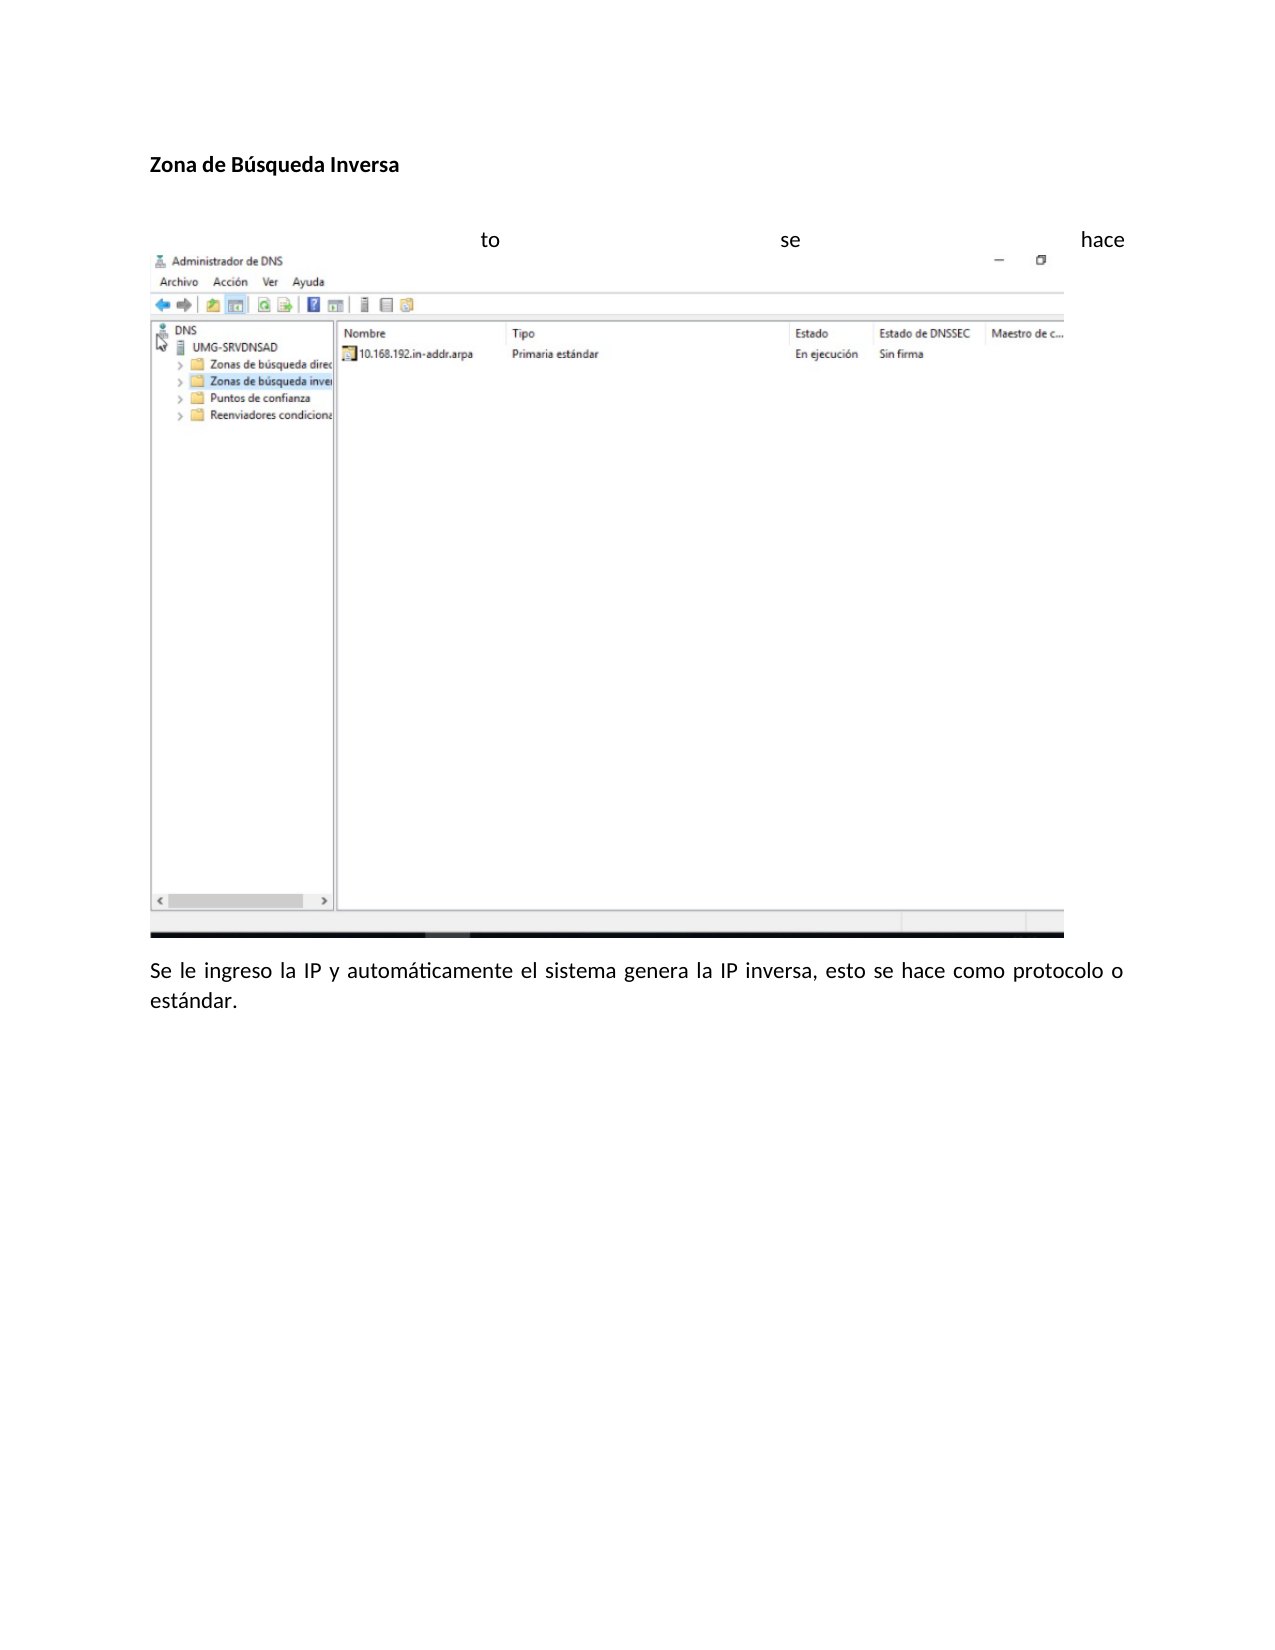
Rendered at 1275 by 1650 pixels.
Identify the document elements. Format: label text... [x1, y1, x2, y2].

text Se le ingreso la IP y automáticamente el sistema genera la IP inversa, esto se hace como protocolo o estándar. [150, 956, 1125, 1015]
text Zona de Búsqueda Inversa [150, 150, 1125, 178]
picture [150, 255, 1064, 938]
